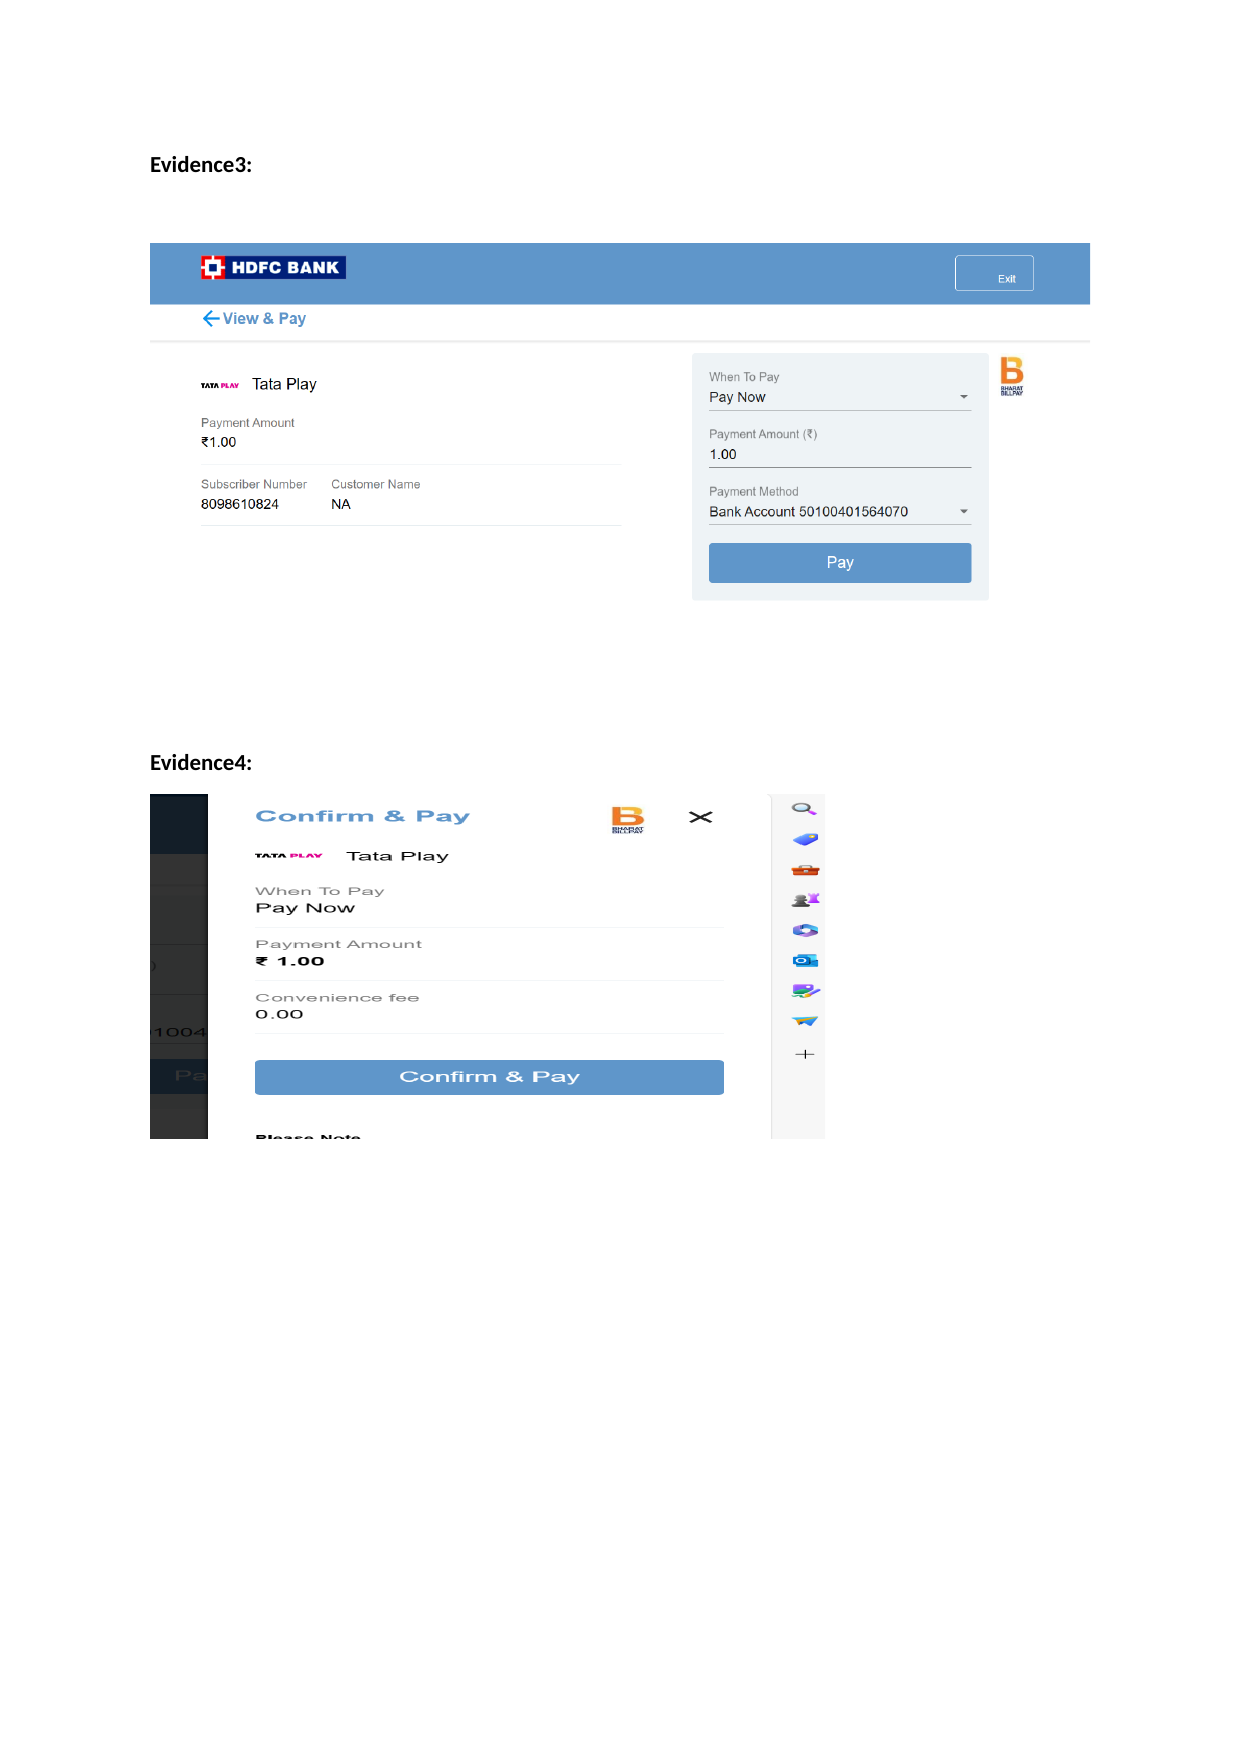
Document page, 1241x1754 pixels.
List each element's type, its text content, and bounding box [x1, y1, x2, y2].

text Evidence4: [150, 748, 1090, 776]
picture [150, 243, 1091, 729]
text Evidence3: [150, 150, 1090, 178]
picture [150, 794, 826, 1139]
